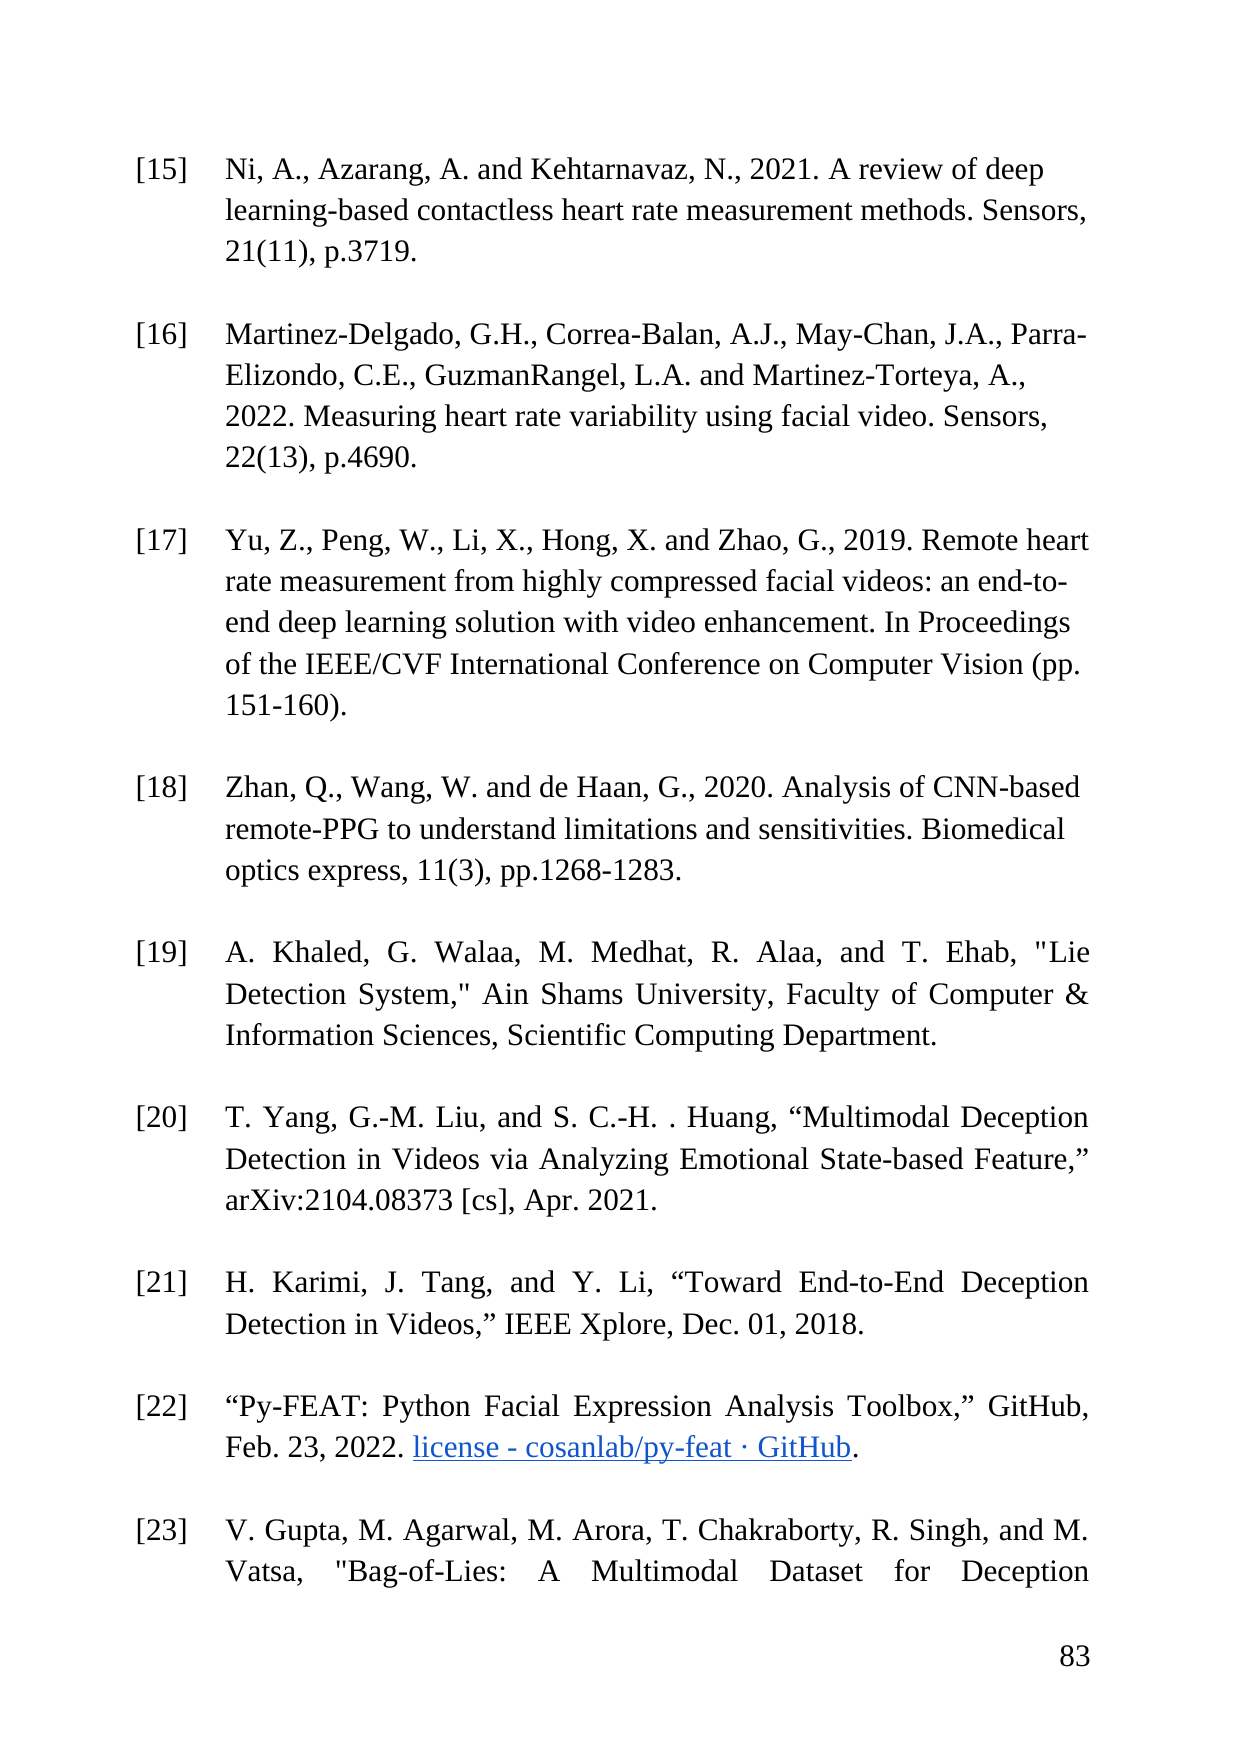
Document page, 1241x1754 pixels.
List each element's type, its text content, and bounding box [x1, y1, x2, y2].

list Yu, Z., Peng, W., Li, X., Hong, X. and Zhao, G., 2019. Remote heart rate measurement from highly compressed facial videos: an end-to-end deep learning solution with video enhancement. In Proceedings of the IEEE/CVF International Conference on Computer Vision (pp. 151-160). [187, 521, 1090, 722]
list T. Yang, G.-M. Liu, and S. C.-H. . Huang, “Multimodal Deception Detection in Videos via Analyzing Emotional State-based Feature,” arXiv:2104.08373 [cs], Apr. 2021. [187, 1099, 1090, 1217]
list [187, 1511, 1090, 1588]
list H. Karimi, J. Tang, and Y. Li, “Toward End-to-End Deception Detection in Videos,” IEEE Xplore, Dec. 01, 2018. [187, 1264, 1090, 1341]
list Zhan, Q., Wang, W. and de Haan, G., 2020. Analysis of CNN-based remote-PPG to understand limitations and sensitivities. Biomedical optics express, 11(3), pp.1268-1283. [187, 769, 1090, 887]
list “Py-FEAT: Python Facial Expression Analysis Toolbox,” GitHub, Feb. 23, 2022. license - cosanlab/py-feat · GitHub. [187, 1387, 1090, 1465]
list A. Khaled, G. Walaa, M. Medhat, R. Alaa, and T. Ehab, "Lie Detection System," Ain Shams University, Faculty of Computer & Information Sciences, Scientific Computing Department. [187, 934, 1090, 1052]
list Martinez-Delgado, G.H., Correa-Balan, A.J., May-Chan, J.A., Parra-Elizondo, C.E., GuzmanRangel, L.A. and Martinez-Torteya, A., 2022. Measuring heart rate variability using facial video. Sensors, 22(13), p.4690. [187, 315, 1090, 475]
list Ni, A., Azarang, A. and Kehtarnavaz, N., 2021. A review of deep learning-based contactless heart rate measurement methods. Sensors, 21(11), p.3719. [187, 150, 1090, 268]
